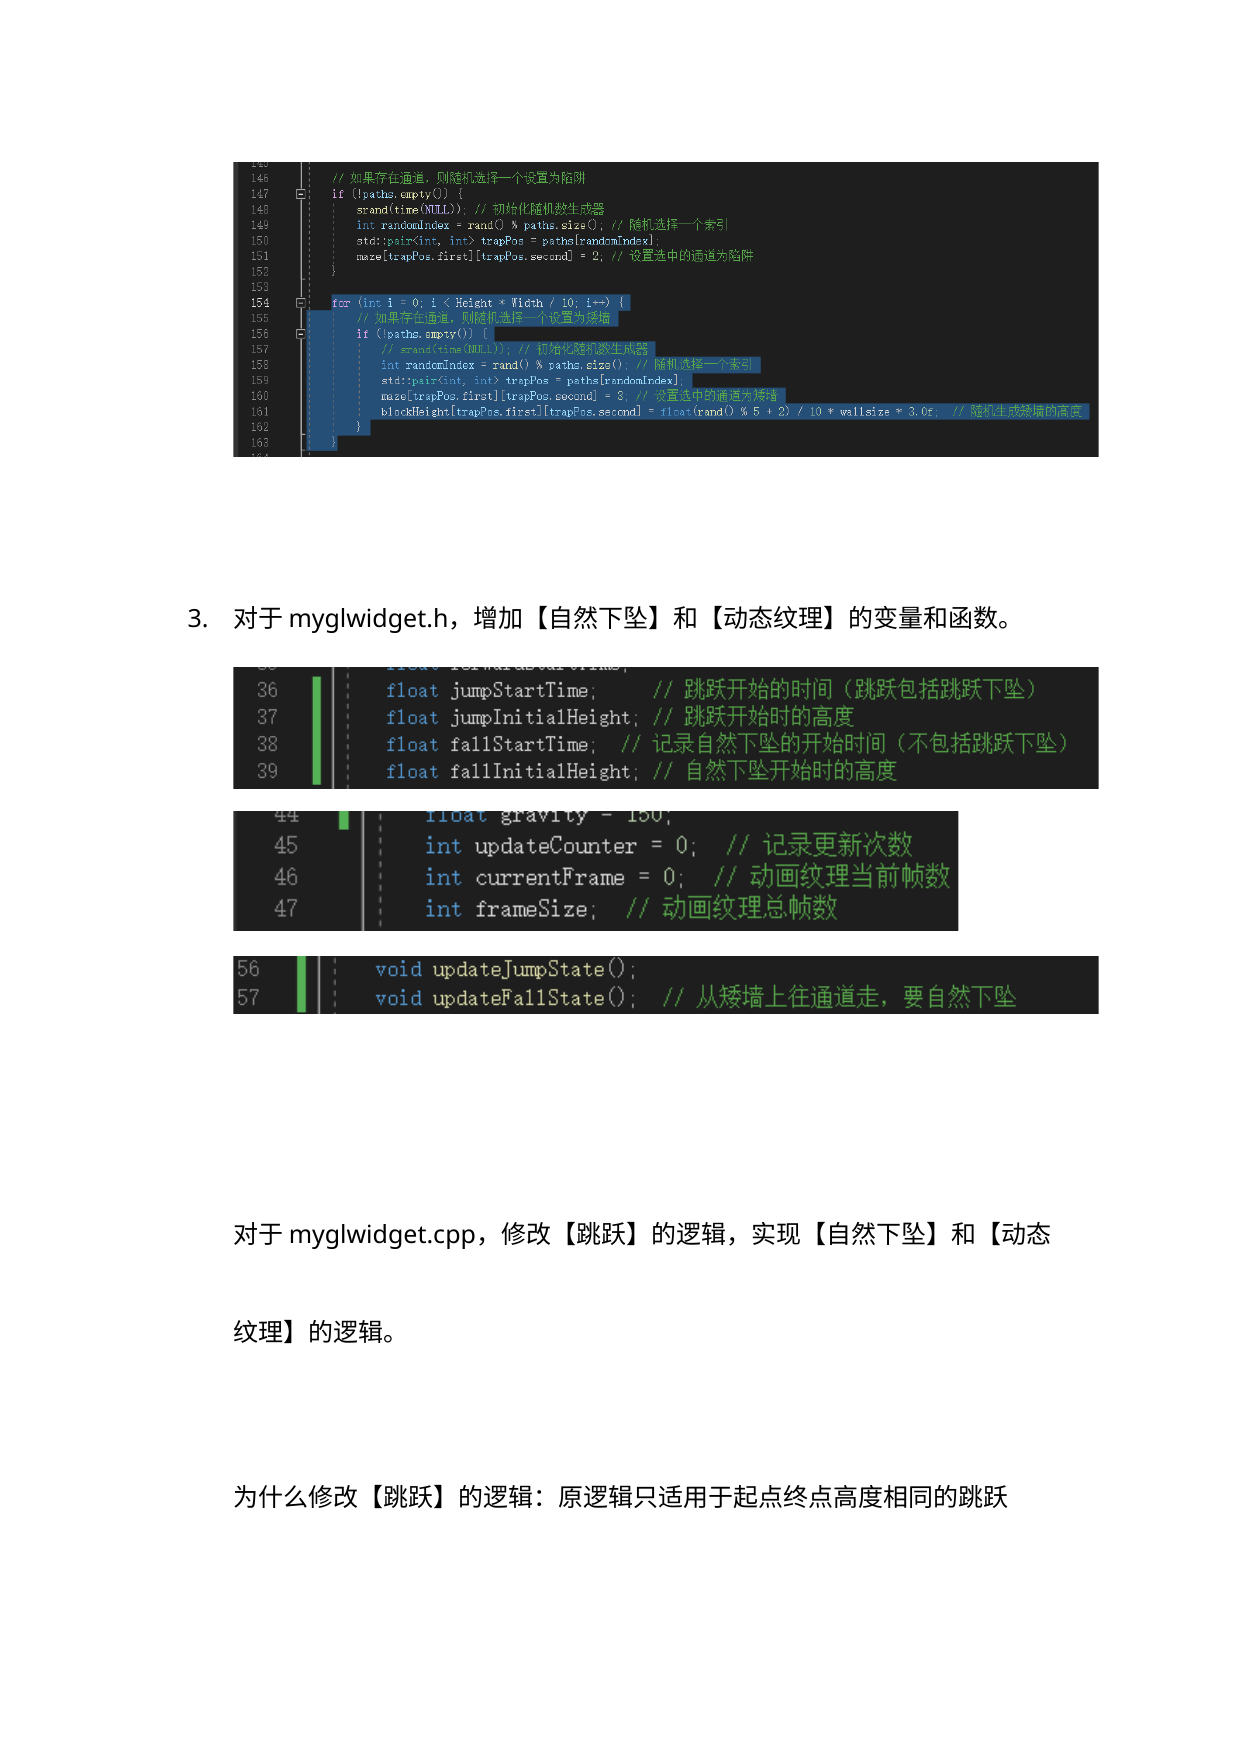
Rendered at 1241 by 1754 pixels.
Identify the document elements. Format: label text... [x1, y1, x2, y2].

list 对于myglwidget.h，增加【自然下坠】和【动态纹理】的变量和函数。 [187, 584, 1053, 649]
list 为什么修改【跳跃】的逻辑：原逻辑只适用于起点终点高度相同的跳跃 [233, 1463, 1053, 1528]
picture [233, 162, 1099, 457]
picture [233, 956, 1099, 1014]
picture [233, 667, 1099, 789]
picture [233, 811, 959, 931]
list 对于myglwidget.cpp，修改【跳跃】的逻辑，实现【自然下坠】和【动态纹理】的逻辑。 [233, 1201, 1053, 1363]
